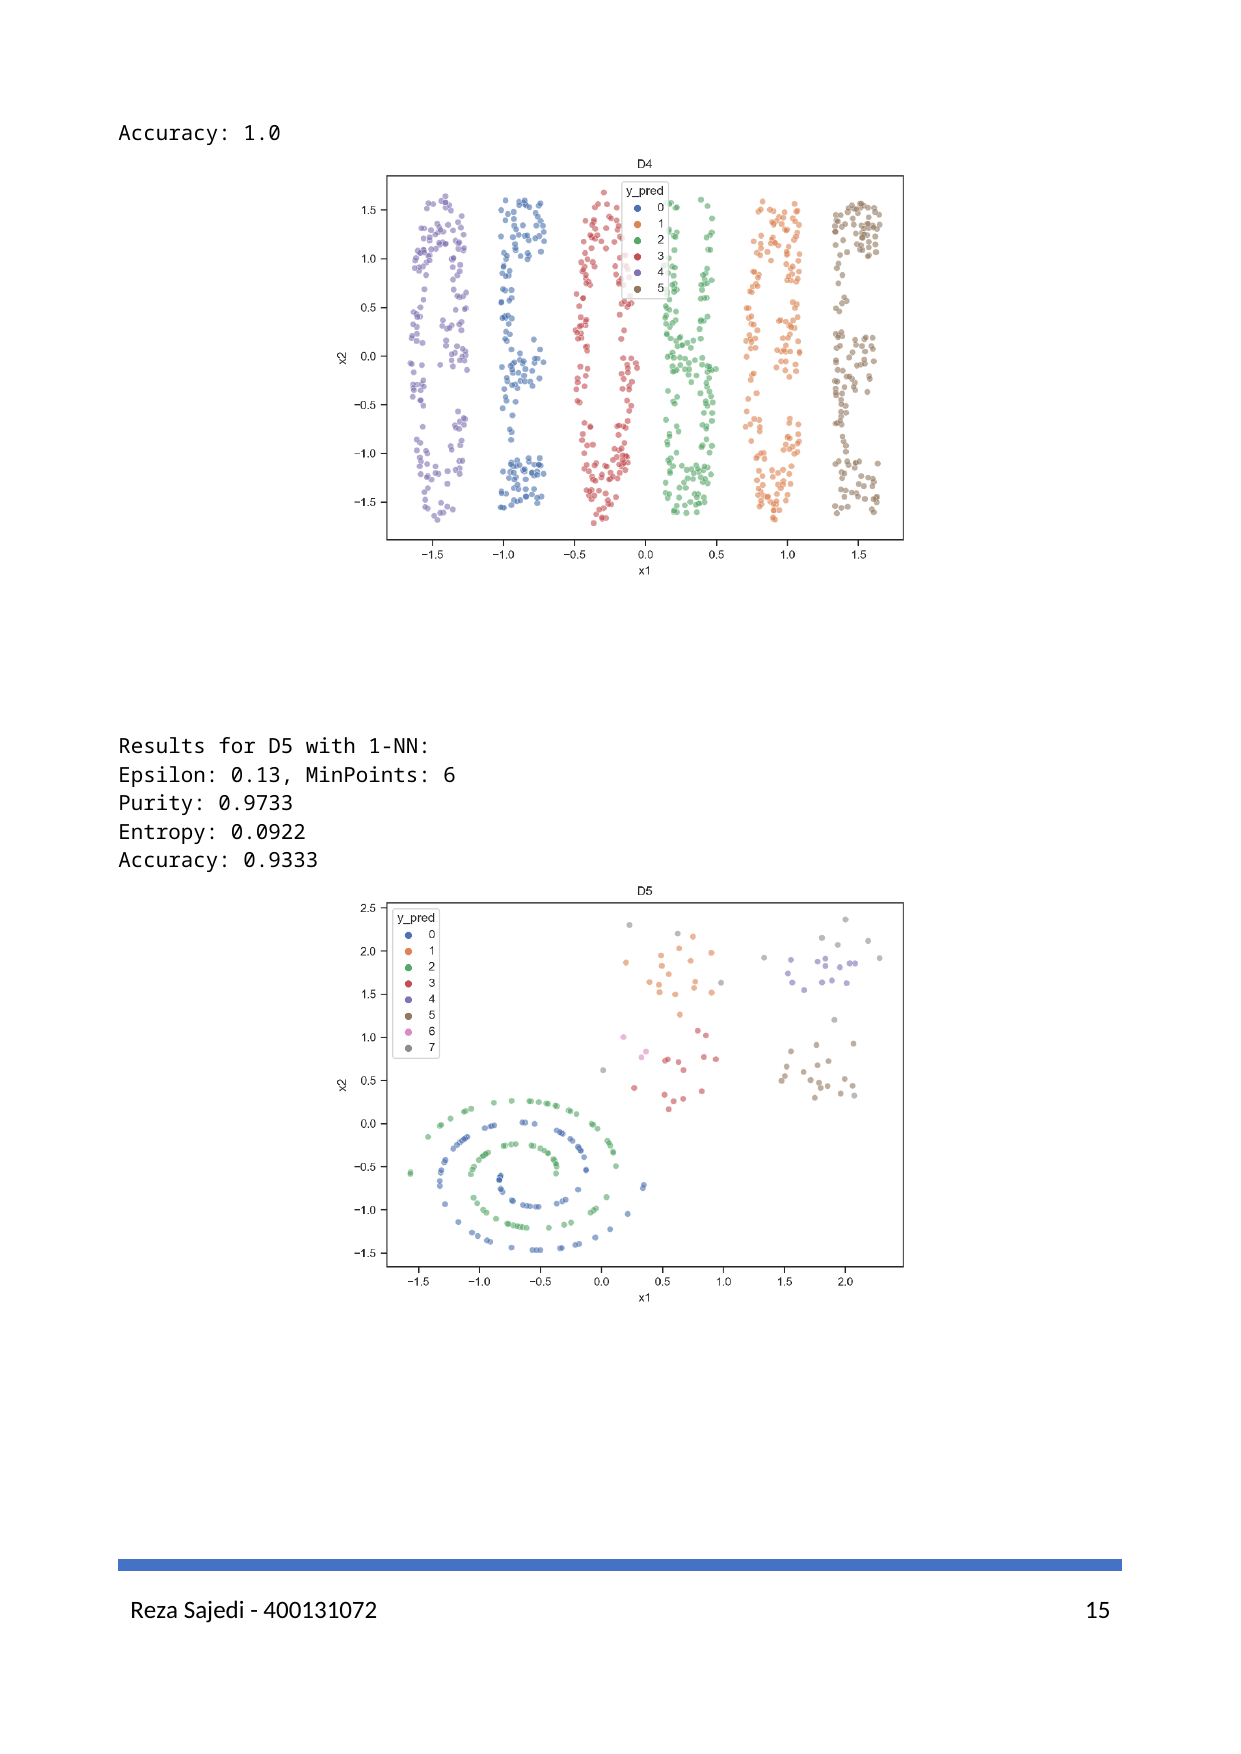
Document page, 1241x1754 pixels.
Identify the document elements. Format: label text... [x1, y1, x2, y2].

text Accuracy: 1.0 [118, 118, 1122, 147]
text Epsilon: 0.13, MinPoints: 6 [118, 760, 1122, 788]
text Entropy: 0.0922 [118, 817, 1122, 845]
text Results for D5 with 1-NN: [118, 732, 1122, 760]
text Accuracy: 0.9333 [118, 845, 1122, 874]
text Purity: 0.9733 [118, 788, 1122, 817]
picture [325, 873, 916, 1317]
picture [325, 146, 916, 590]
